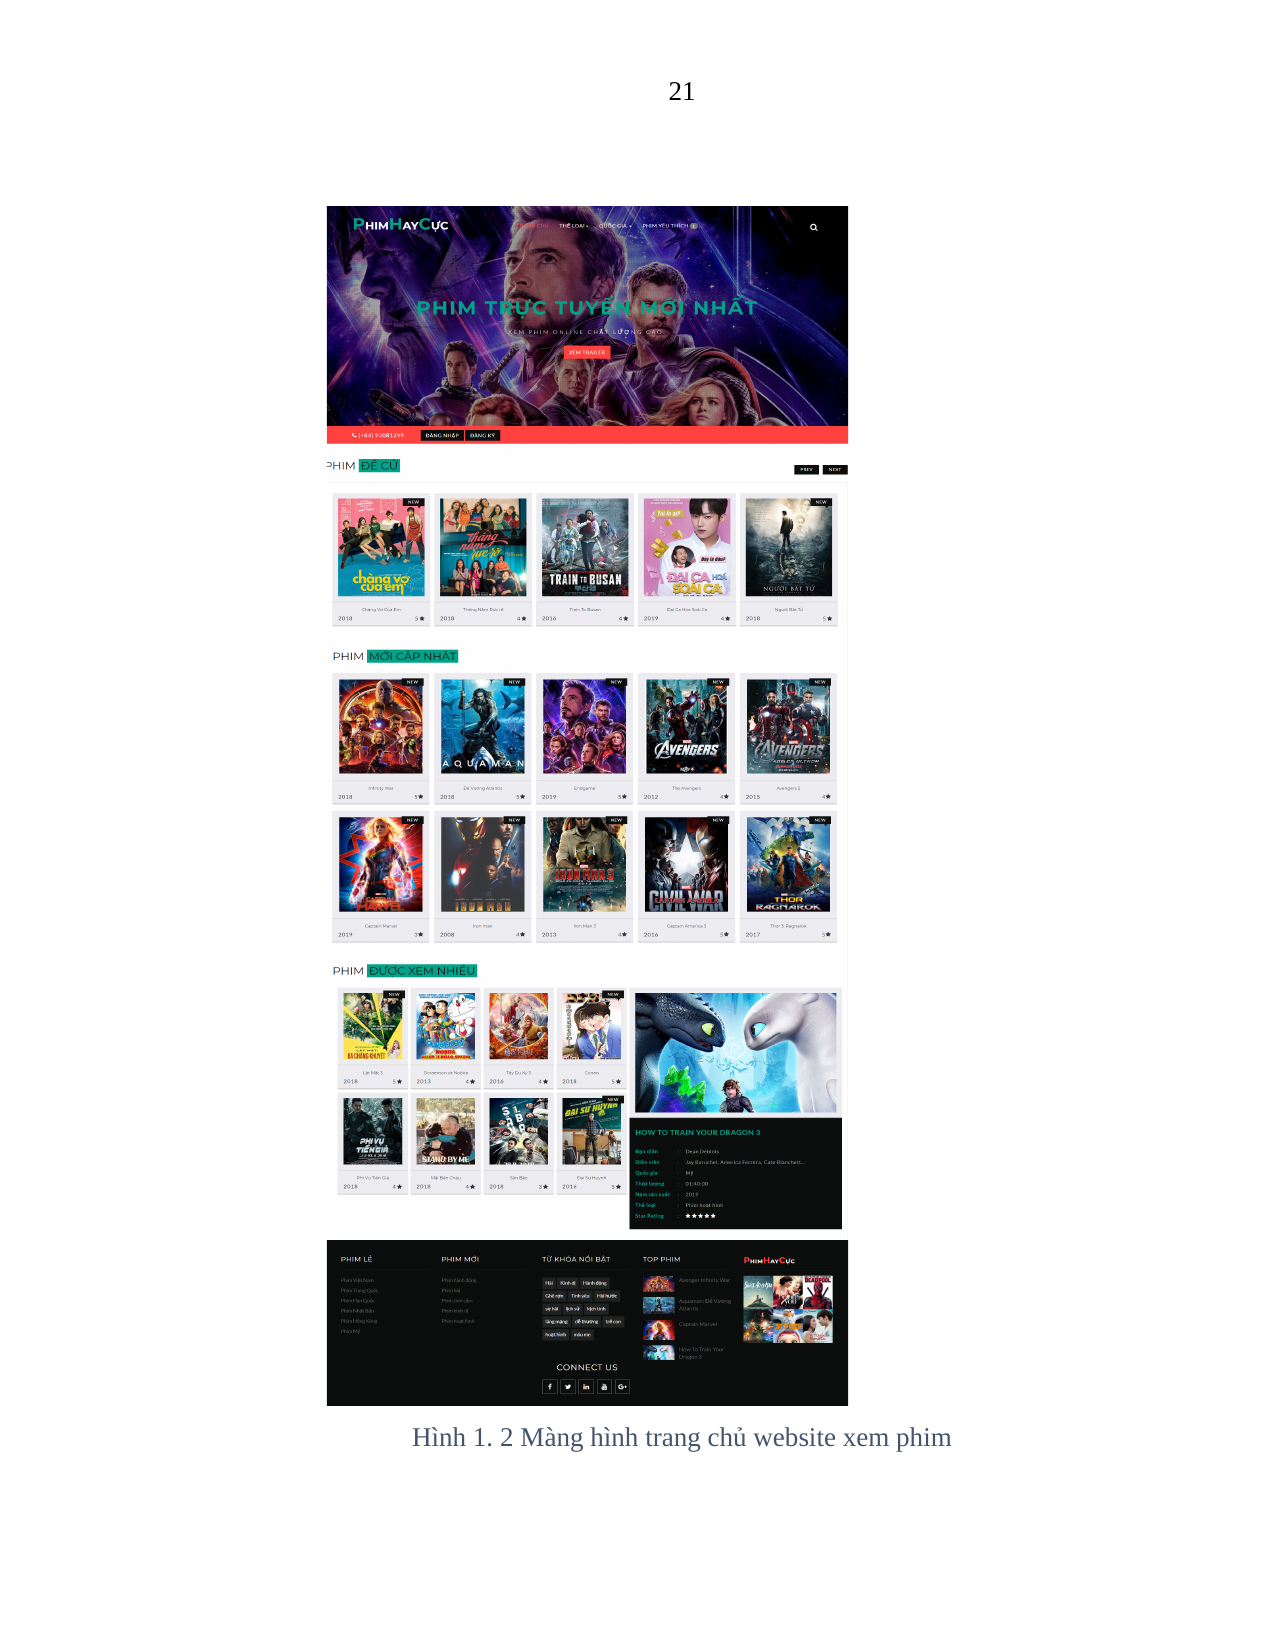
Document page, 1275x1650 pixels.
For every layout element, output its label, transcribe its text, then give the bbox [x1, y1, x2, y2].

picture [326, 206, 849, 1406]
text Hình 1. 2 Màng hình trang chủ website xem phim [207, 1421, 1157, 1452]
